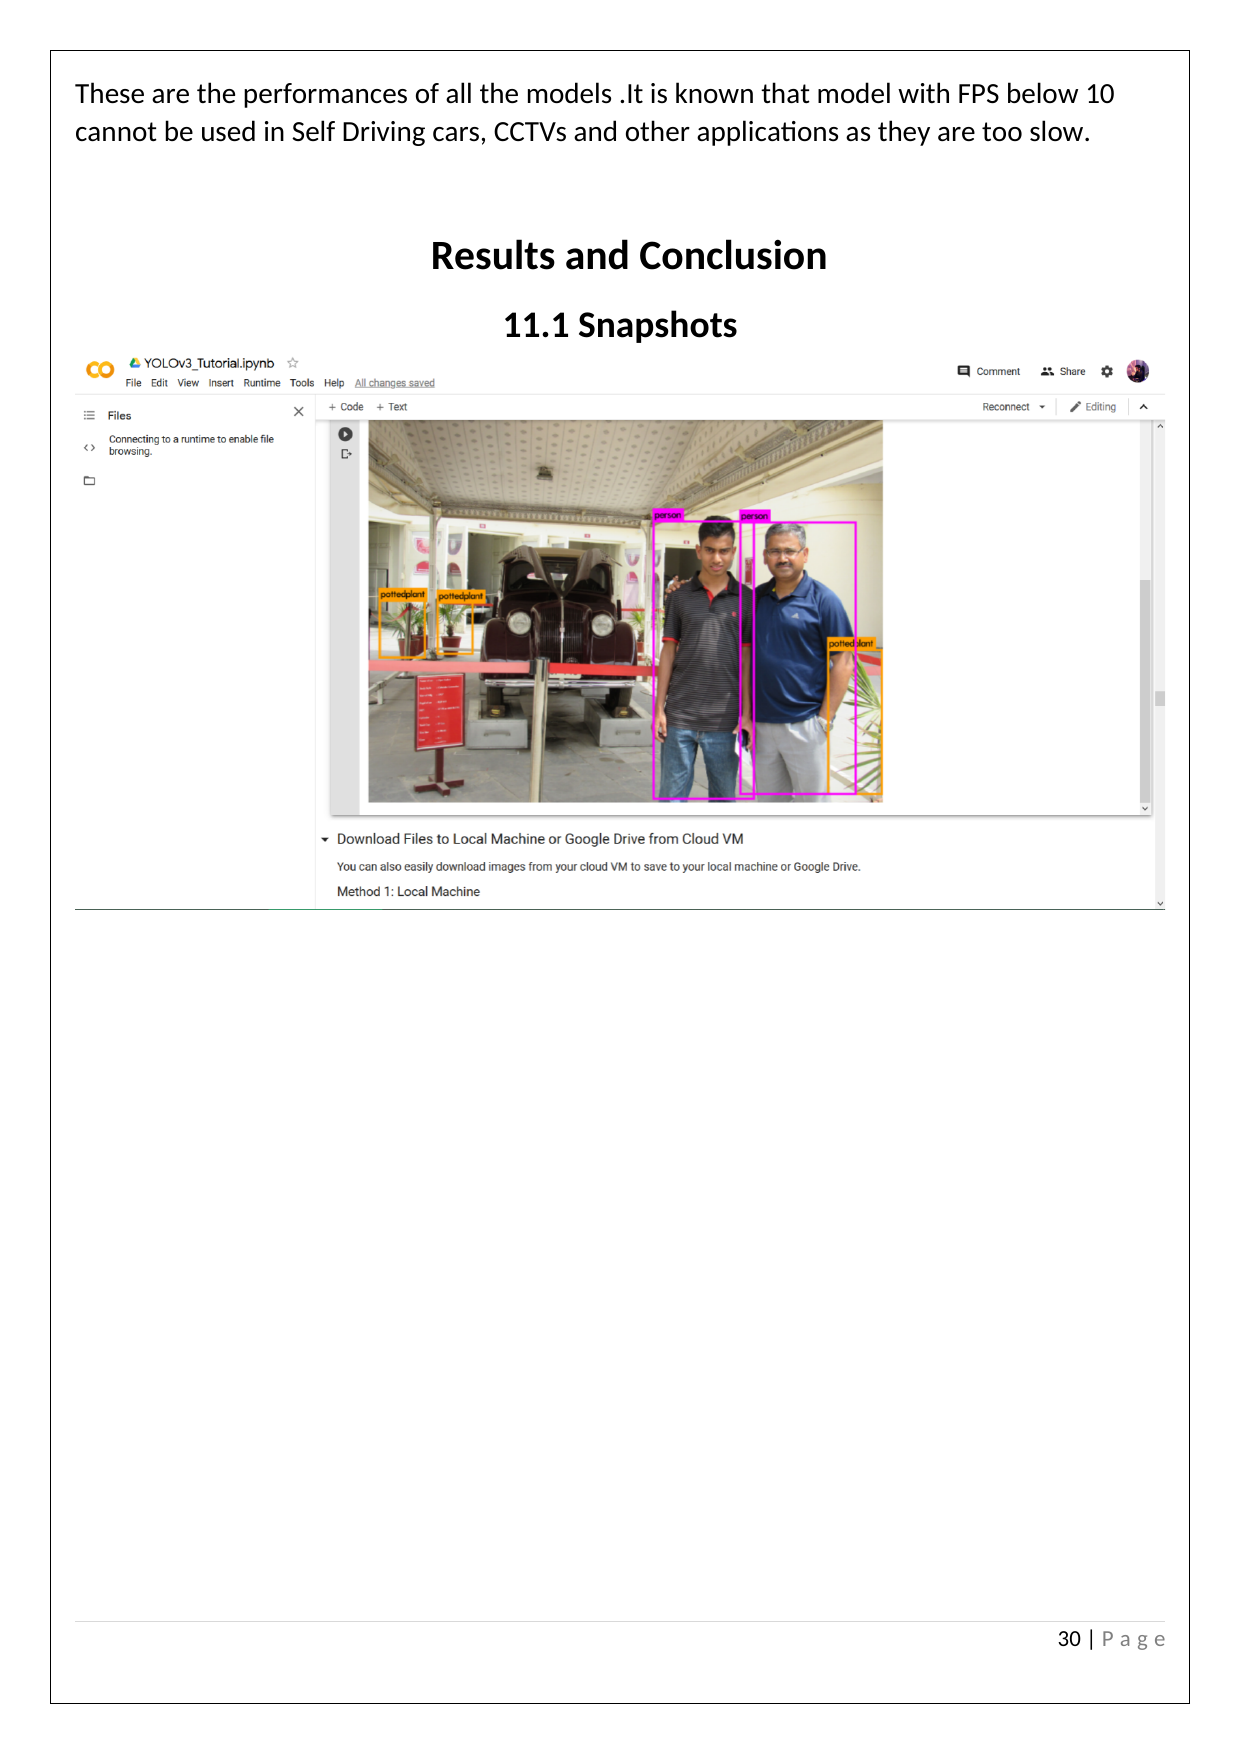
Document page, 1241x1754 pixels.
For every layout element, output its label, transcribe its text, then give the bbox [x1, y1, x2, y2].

text These are the performances of all the models .It is known that model with FPS below 10 cannot be used in Self Driving cars, CCTVs and other applications as they are too slow. [75, 75, 1165, 149]
picture [75, 348, 1166, 910]
text 11.1 Snapshots [75, 301, 1165, 348]
text Results and Conclusion [75, 229, 1165, 280]
